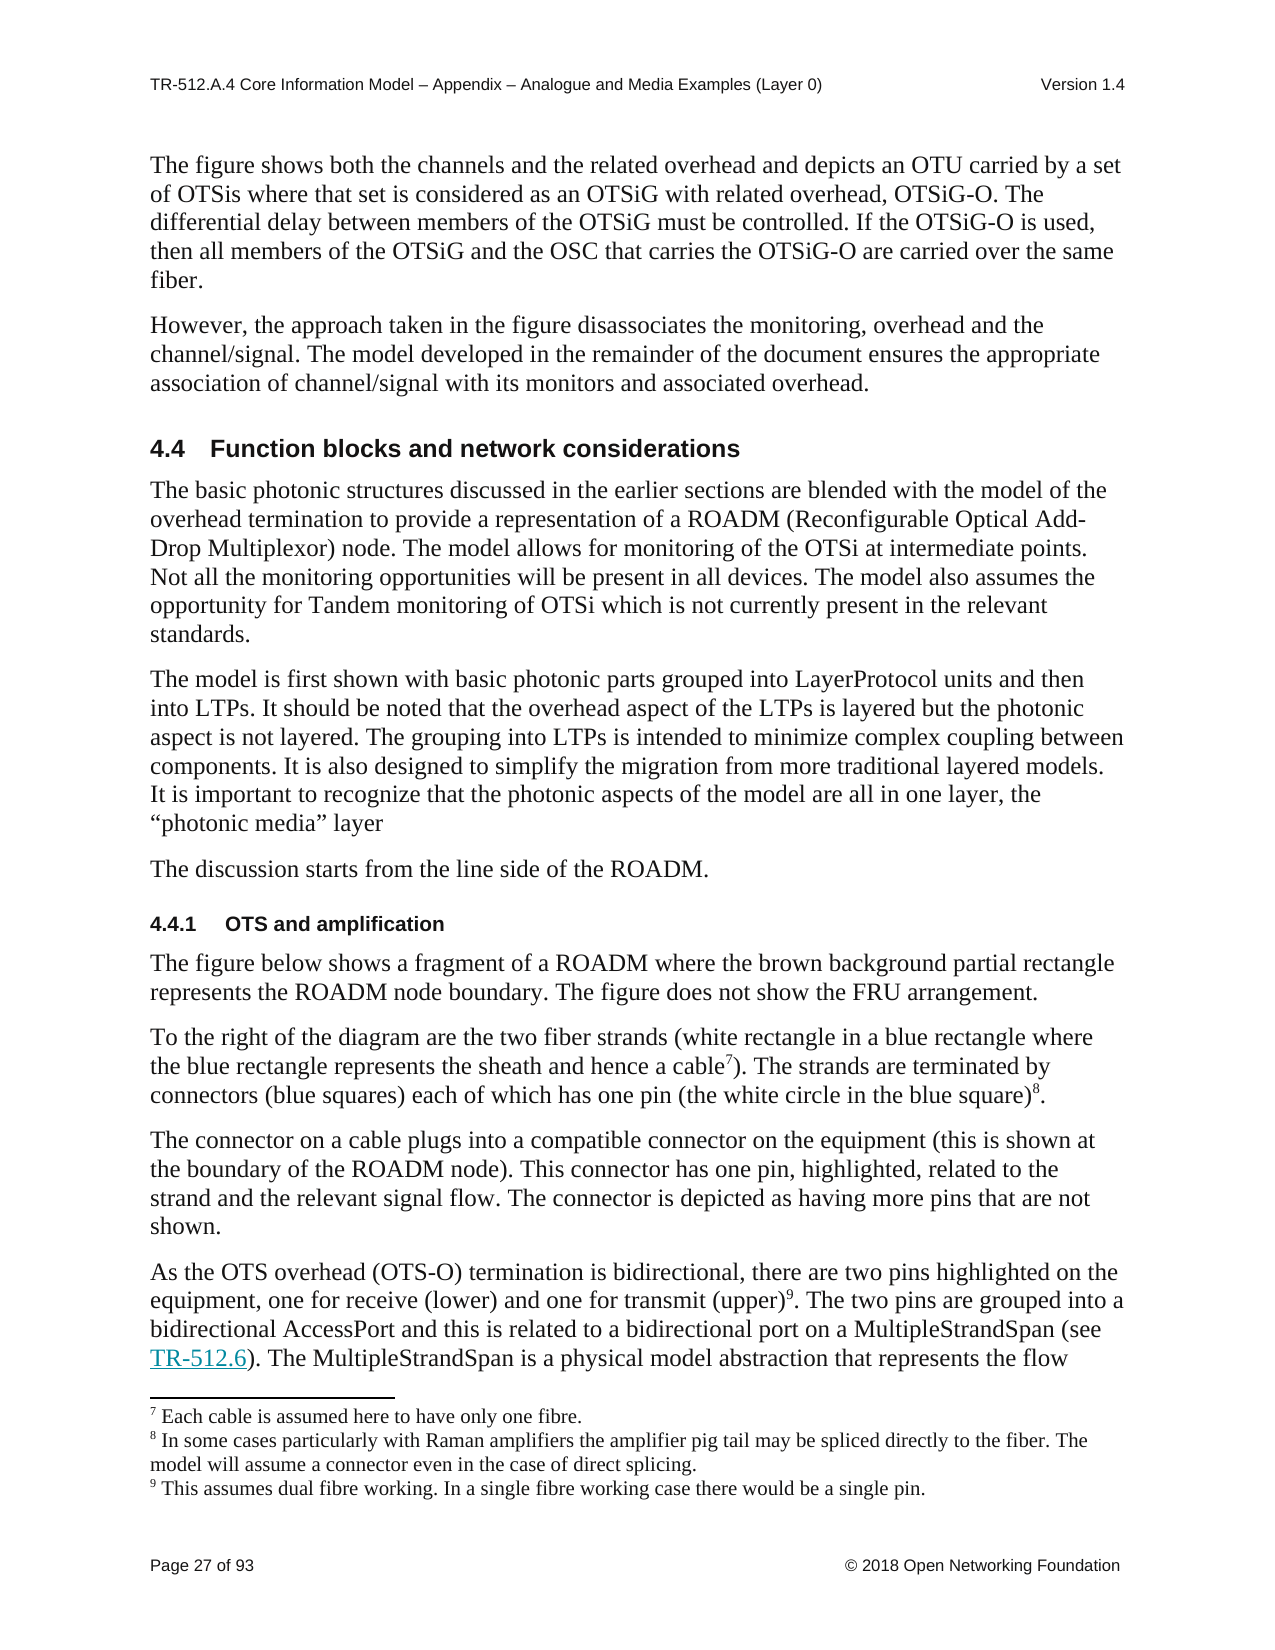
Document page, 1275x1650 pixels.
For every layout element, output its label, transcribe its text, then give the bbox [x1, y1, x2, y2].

text The connector on a cable plugs into a compatible connector on the equipment (this is shown at the boundary of the ROADM node). This connector has one pin, highlighted, related to the strand and the relevant signal flow. The connector is depicted as having more pins that are not shown. [150, 1125, 1125, 1240]
text To the right of the diagram are the two fiber strands (white rectangle in a blue rectangle where the blue rectangle represents the sheath and hence a cable). The strands are terminated by connectors (blue squares) each of which has one pin (the white circle in the blue square). [150, 1022, 1125, 1108]
text The basic photonic structures discussed in the earlier sections are blended with the model of the overhead termination to provide a representation of a ROADM (Reconfigurable Optical Add-Drop Multiplexor) node. The model allows for monitoring of the OTSi at intermediate points. Not all the monitoring opportunities will be present in all devices. The model also assumes the opportunity for Tandem monitoring of OTSi which is not currently present in the relevant standards. [150, 475, 1125, 648]
text However, the approach taken in the figure disassociates the monitoring, overhead and the channel/signal. The model developed in the remainder of the document ensures the appropriate association of channel/signal with its monitors and associated overhead. [150, 310, 1125, 397]
text The discussion starts from the line side of the ROADM. [150, 854, 1125, 882]
text The figure below shows a fragment of a ROADM where the brown background partial rectangle represents the ROADM node boundary. The figure does not show the FRU arrangement. [150, 948, 1125, 1006]
subtitle OTS and amplification [150, 912, 1125, 936]
text The figure shows both the channels and the related overhead and depicts an OTU carried by a set of OTSis where that set is considered as an OTSiG with related overhead, OTSiG-O. The differential delay between members of the OTSiG must be controlled. If the OTSiG-O is used, then all members of the OTSiG and the OSC that carries the OTSiG-O are carried over the same fiber. [150, 150, 1125, 294]
text The model is first shown with basic photonic parts grouped into LayerProtocol units and then into LTPs. It should be noted that the overhead aspect of the LTPs is layered but the photonic aspect is not layered. The grouping into LTPs is intended to minimize complex coupling between components. It is also designed to simplify the migration from more traditional layered models. It is important to recognize that the photonic aspects of the model are all in one layer, the “photonic media” layer [150, 664, 1125, 837]
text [150, 1257, 1125, 1372]
subtitle Function blocks and network considerations [150, 434, 1125, 463]
